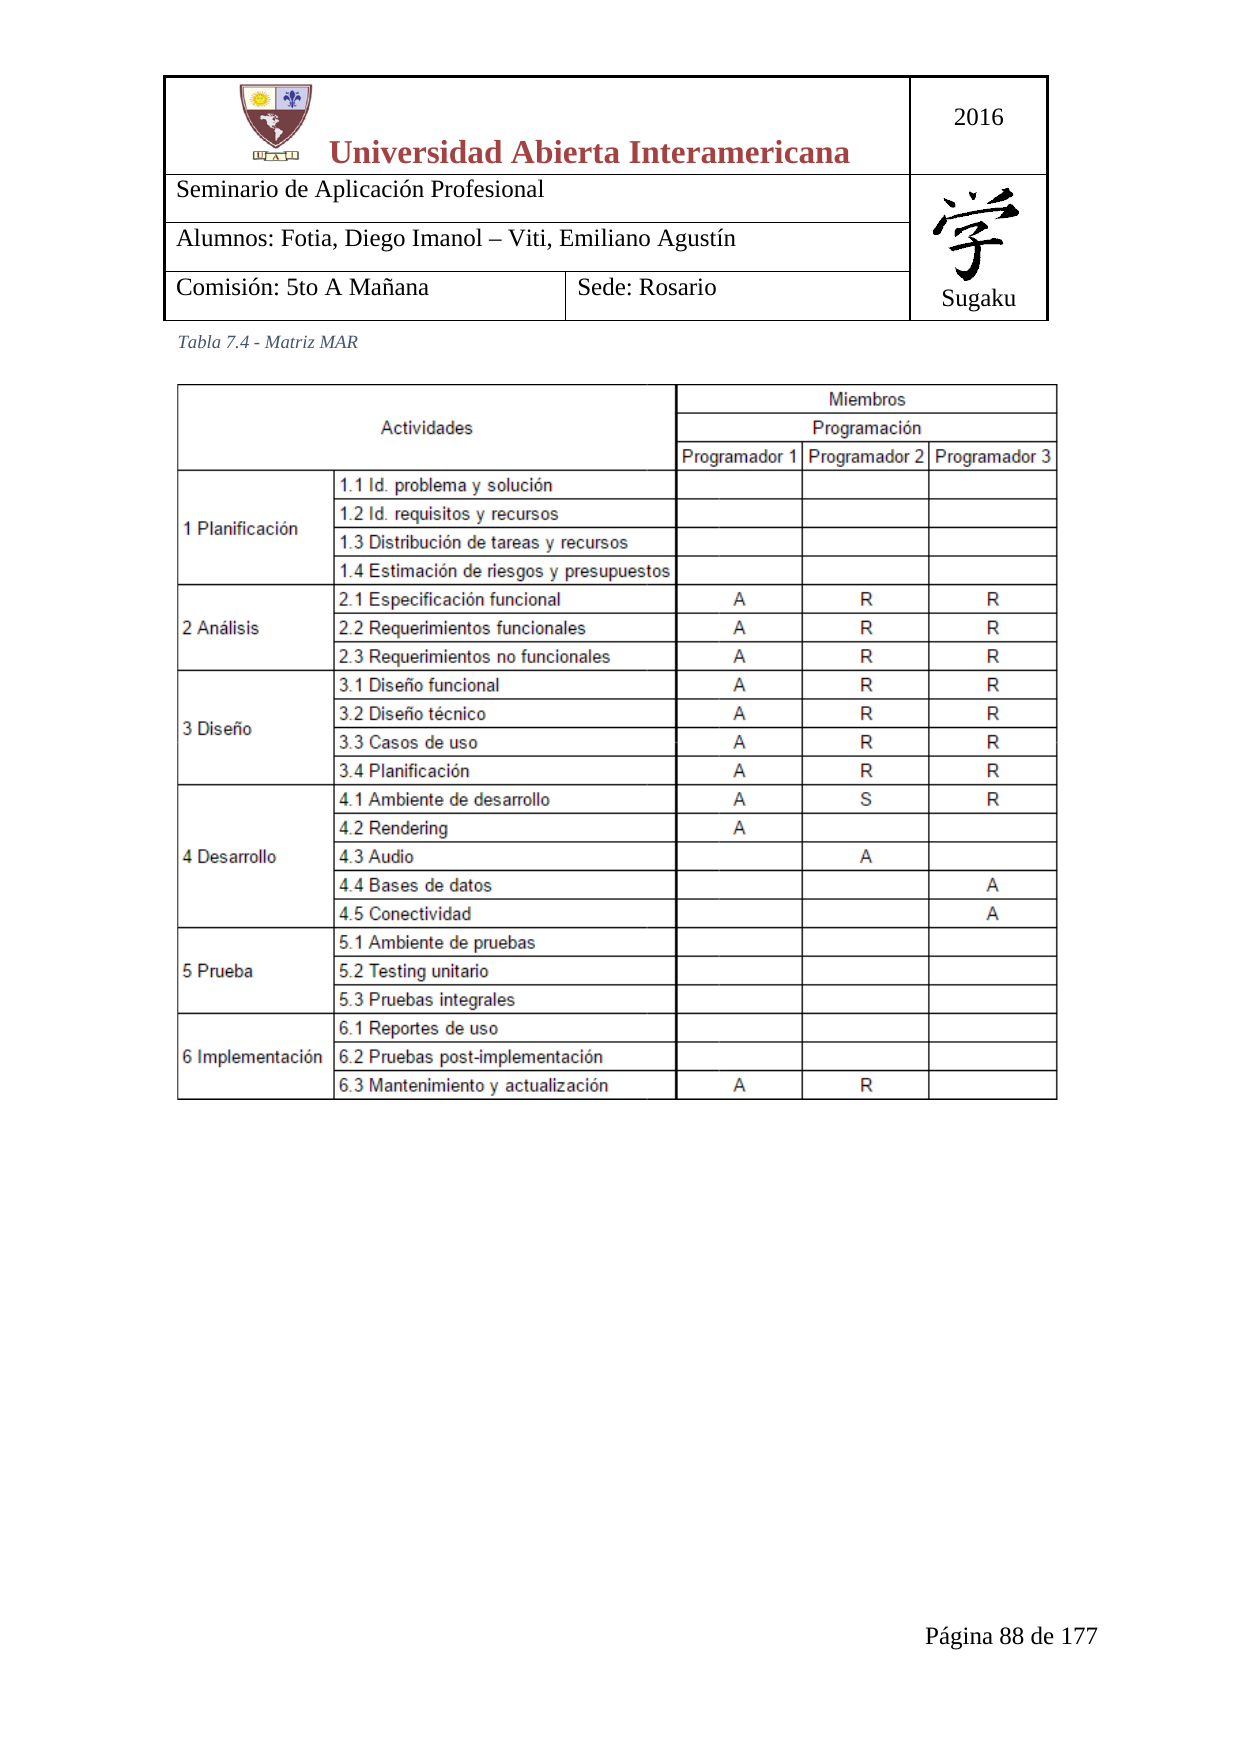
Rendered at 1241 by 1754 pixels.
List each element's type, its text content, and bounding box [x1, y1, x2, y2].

text Tabla 7.4 - Matriz MAR [177, 148, 1063, 353]
picture [177, 384, 1059, 1100]
picture [223, 78, 329, 164]
picture [927, 181, 1030, 284]
